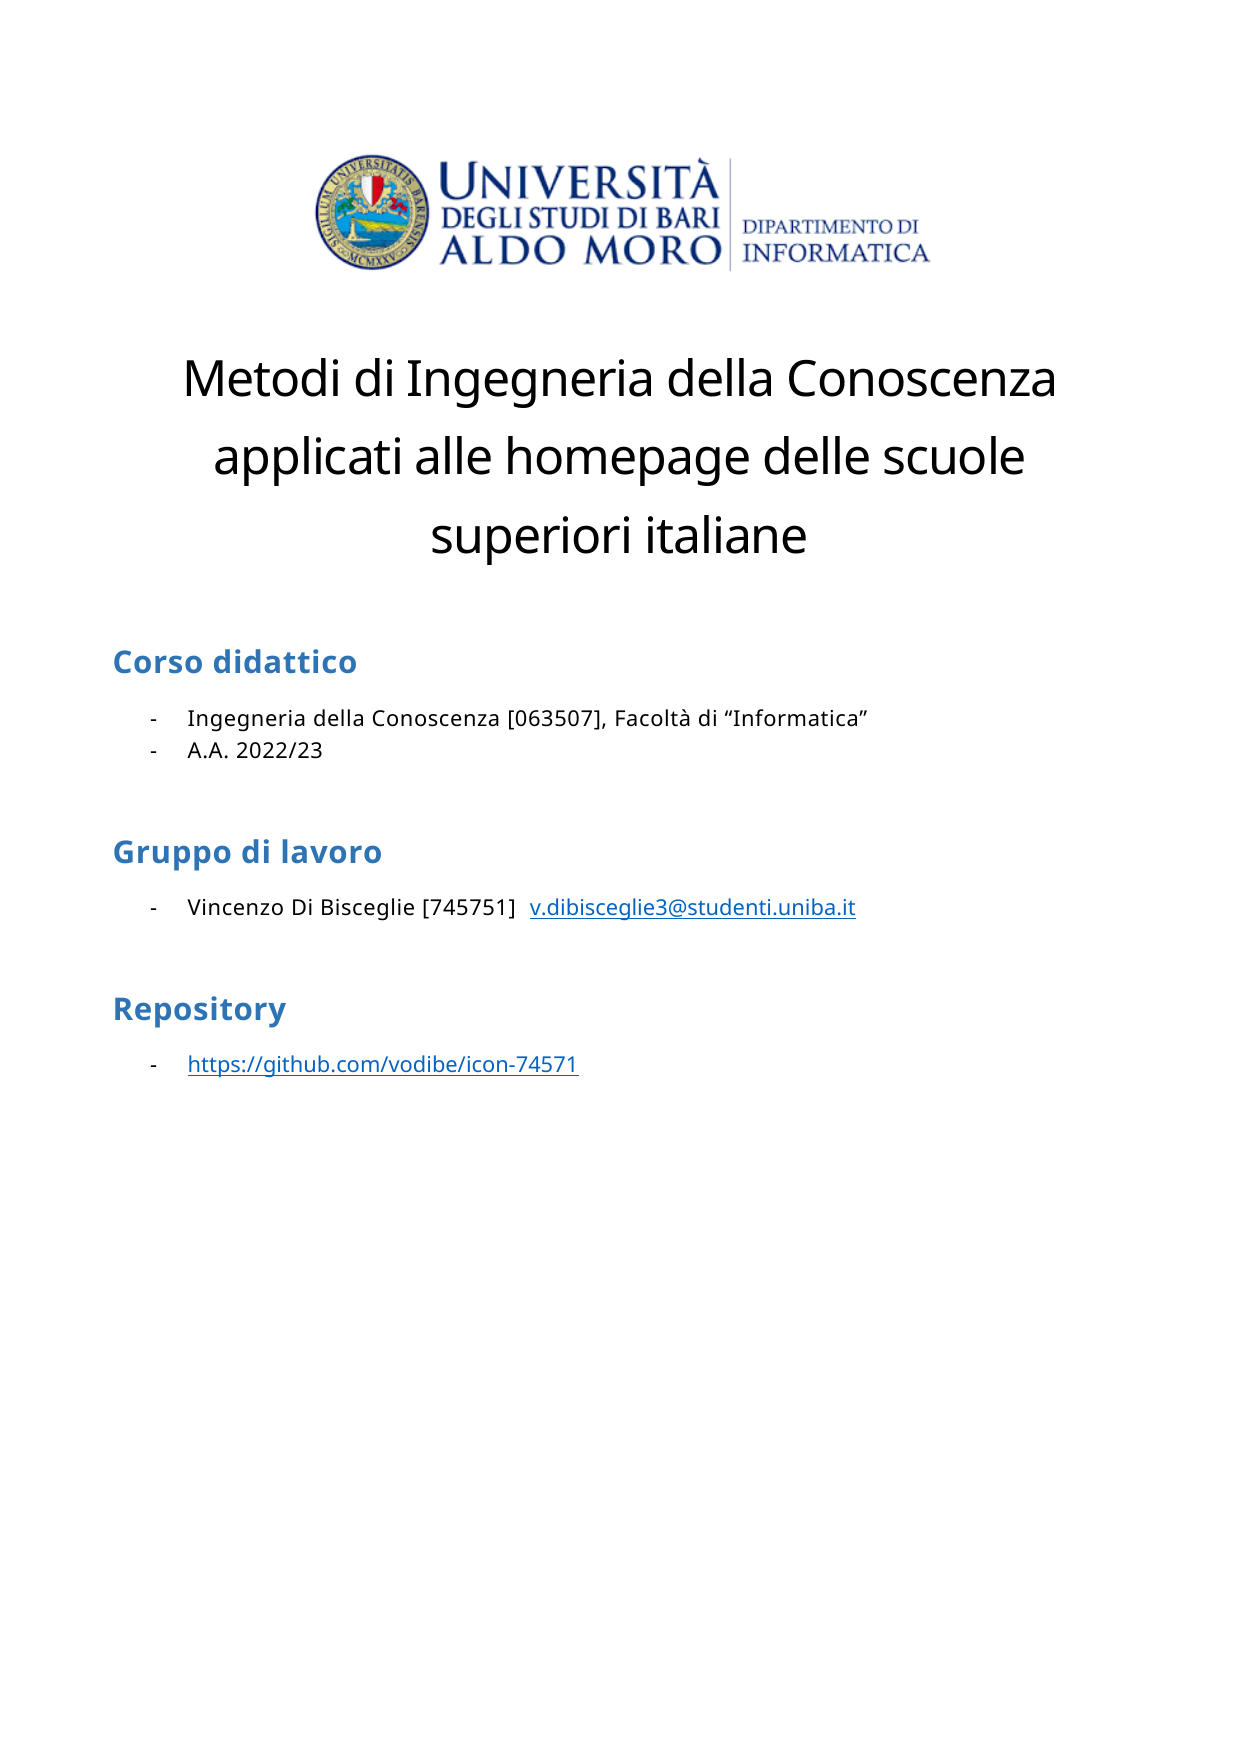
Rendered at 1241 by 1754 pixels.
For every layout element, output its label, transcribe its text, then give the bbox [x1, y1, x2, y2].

subtitle Repository [112, 987, 1128, 1029]
list Ingegneria della Conoscenza [063507], Facoltà di “Informatica” [150, 703, 1128, 733]
subtitle Corso didattico [112, 640, 1128, 683]
list https://github.com/vodibe/icon-74571 [150, 1049, 1128, 1079]
subtitle Gruppo di lavoro [112, 830, 1128, 872]
list A.A. 2022/23 [150, 735, 1128, 765]
picture [302, 150, 938, 279]
list Vincenzo Di Bisceglie [745751] v.dibisceglie3@studenti.uniba.it [150, 892, 1128, 922]
title Metodi di Ingegneria della Conoscenza applicati alle homepage delle scuole superiori italiane [112, 343, 1128, 568]
